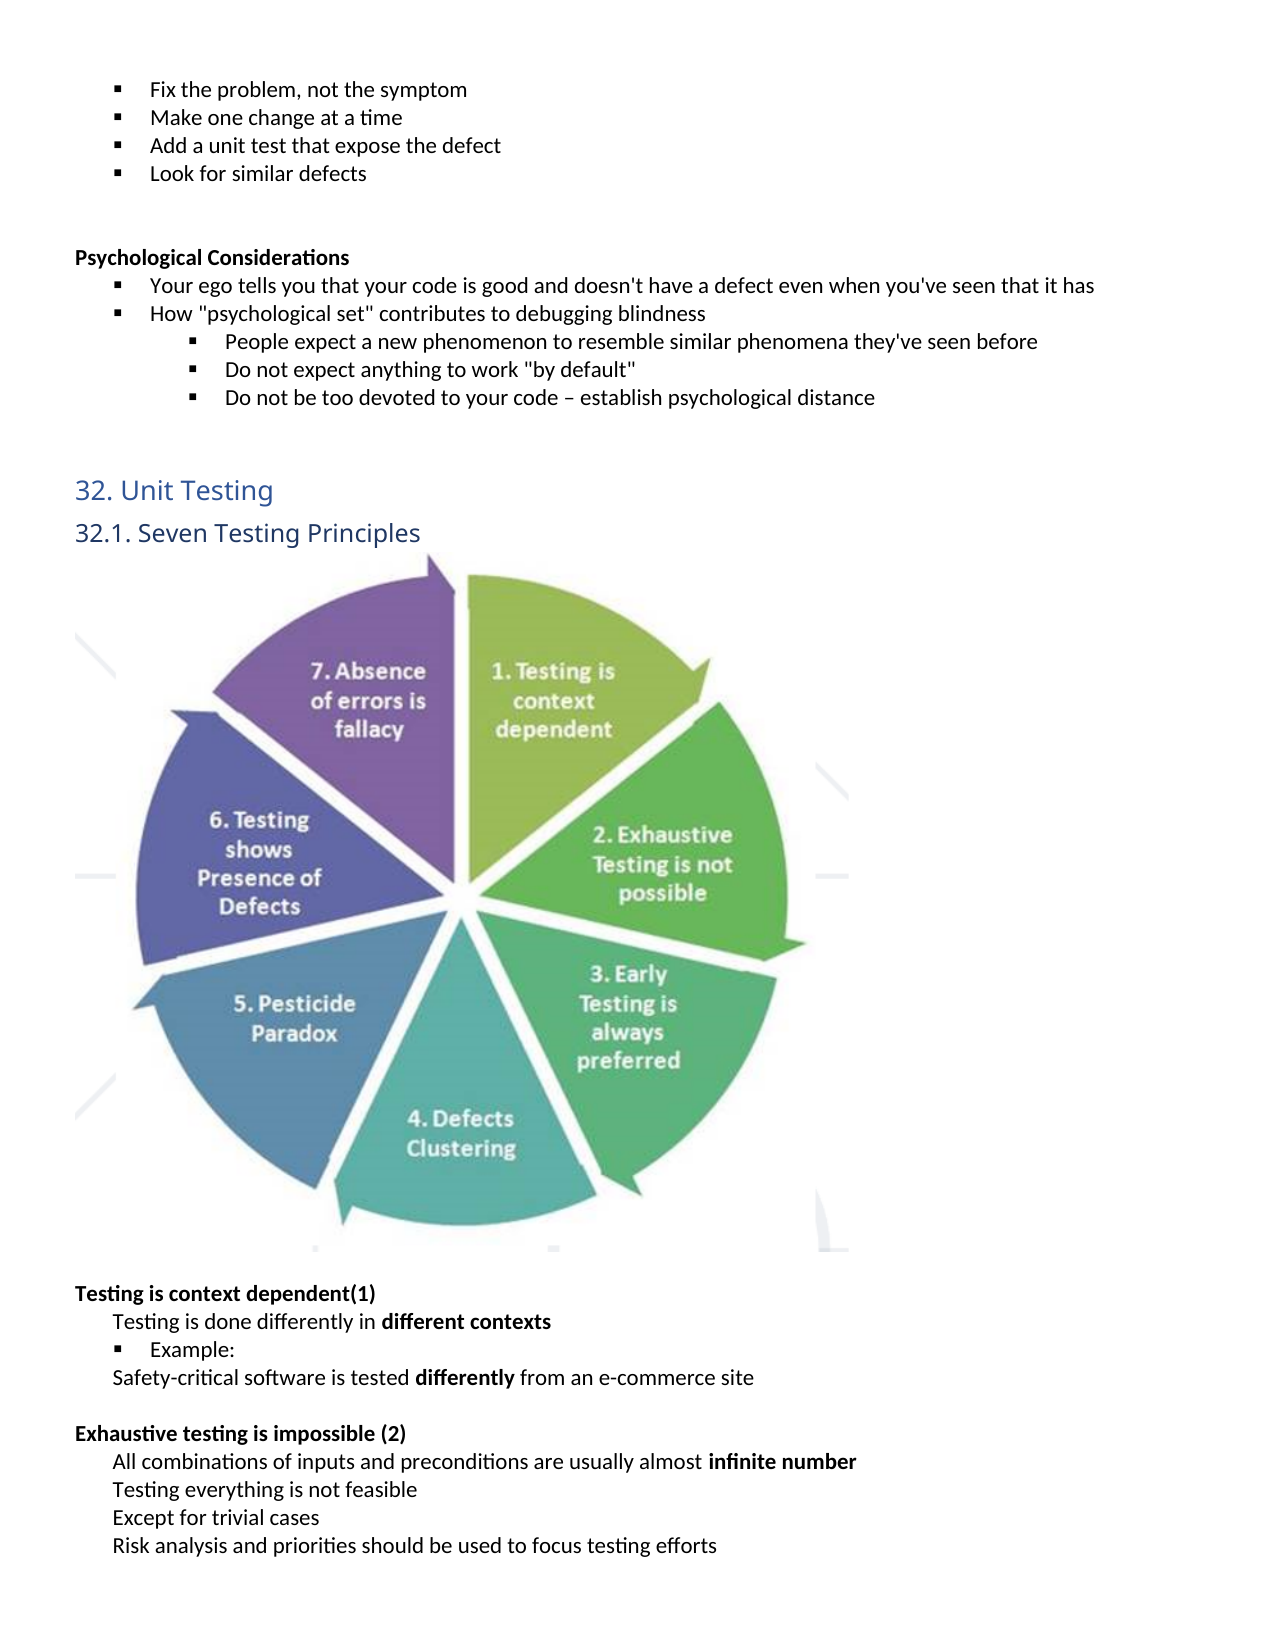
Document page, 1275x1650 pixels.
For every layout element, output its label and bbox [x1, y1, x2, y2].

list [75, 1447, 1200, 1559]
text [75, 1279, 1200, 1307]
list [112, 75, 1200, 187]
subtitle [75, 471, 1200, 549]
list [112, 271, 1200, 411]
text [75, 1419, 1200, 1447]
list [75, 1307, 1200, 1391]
picture [75, 552, 849, 1252]
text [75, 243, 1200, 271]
